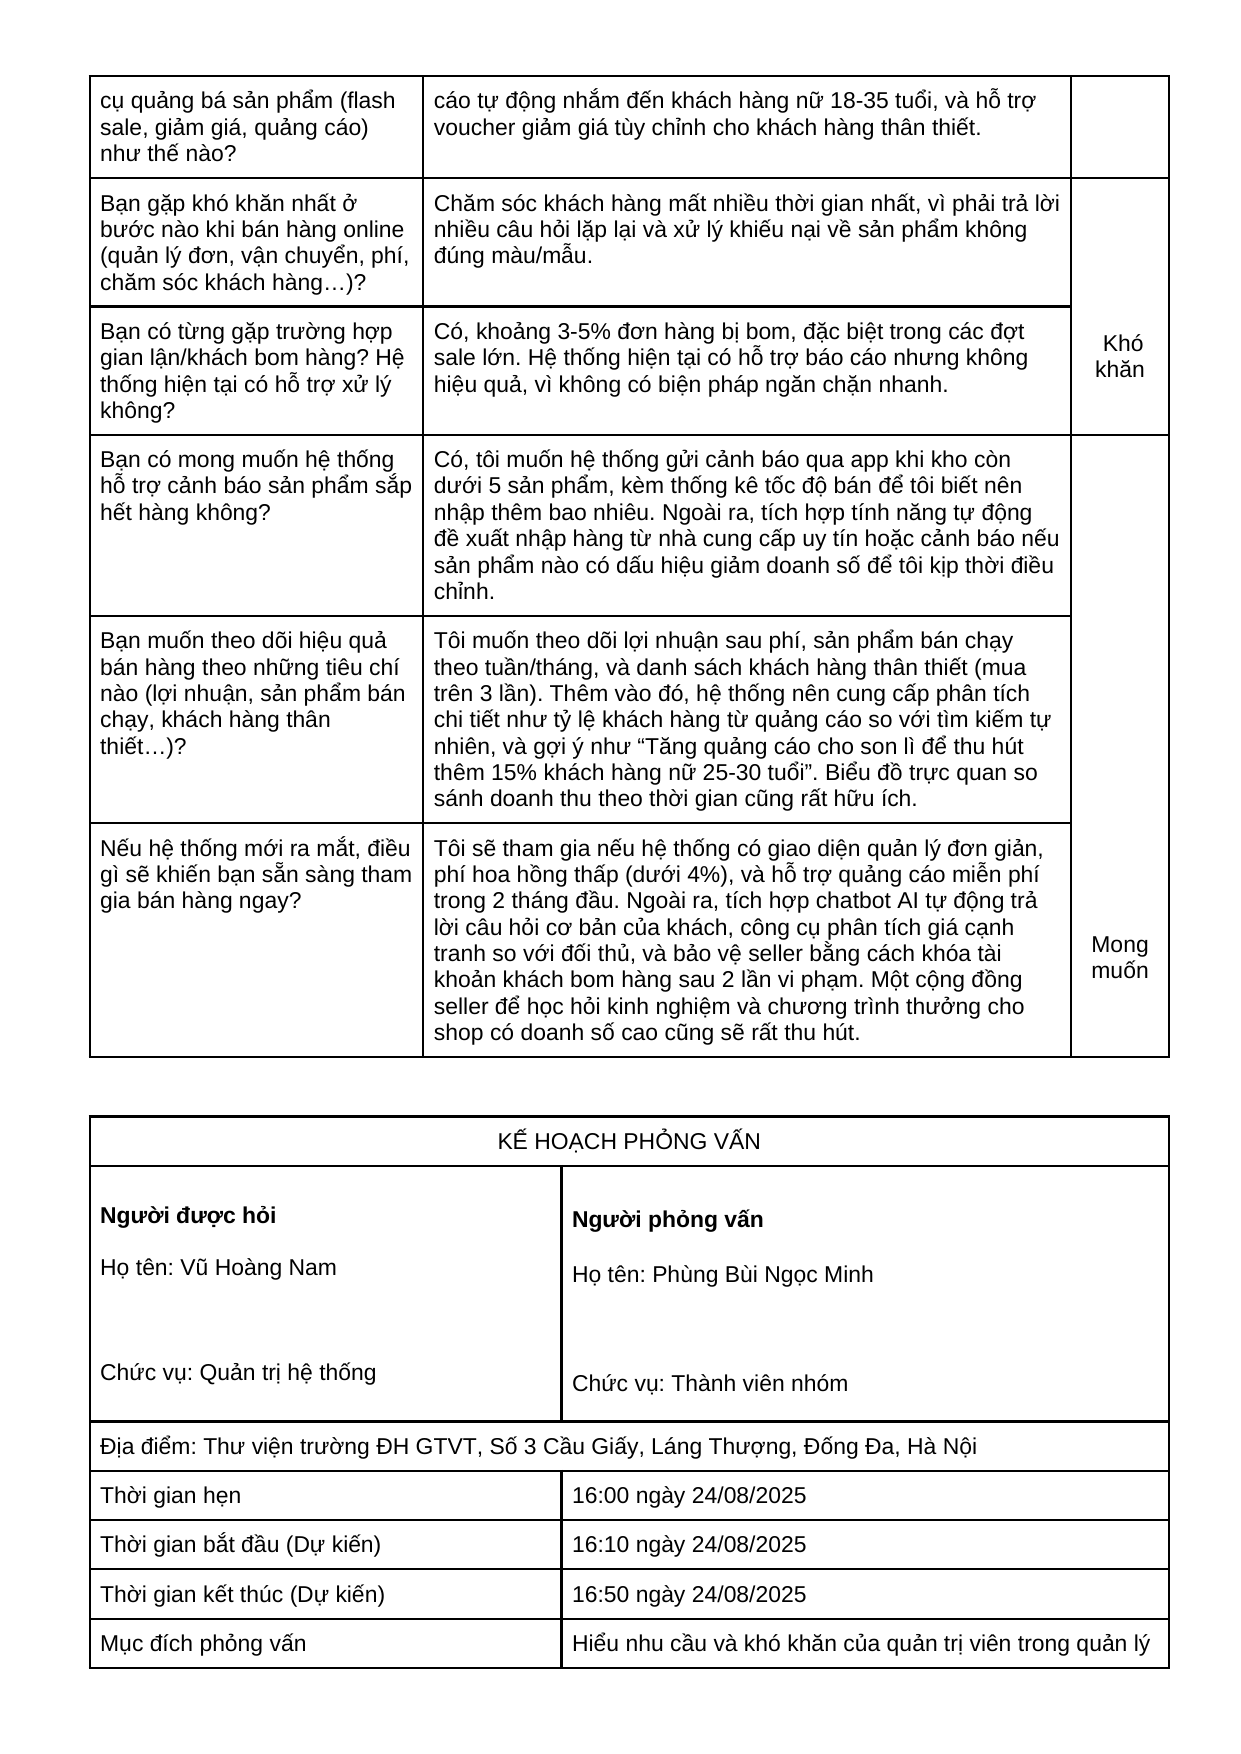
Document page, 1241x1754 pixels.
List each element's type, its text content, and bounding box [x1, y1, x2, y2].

table_cell Có, tôi muốn hệ thống gửi cảnh báo qua app khi kho còn dưới 5 sản phẩm, kèm thống kê tốc độ bán để tôi biết nên nhập thêm bao nhiêu. Ngoài ra, tích hợp tính năng tự động đề xuất nhập hàng từ nhà cung cấp uy tín hoặc cảnh báo nếu sản phẩm nào có dấu hiệu giảm doanh số để tôi kịp thời điều chỉnh. [424, 436, 1070, 615]
table_cell Khó khăn [1072, 179, 1168, 434]
table_header KẾ HOẠCH PHỎNG VẤN [91, 1118, 1168, 1165]
table_cell 16:00 ngày 24/08/2025 [563, 1472, 1168, 1519]
table_cell Người được hỏi Họ tên: Vũ Hoàng Nam Chức vụ: Quản trị hệ thống [91, 1167, 560, 1420]
table_cell Có, khoảng 3-5% đơn hàng bị bom, đặc biệt trong các đợt sale lớn. Hệ thống hiện tại có hỗ trợ báo cáo nhưng không hiệu quả, vì không có biện pháp ngăn chặn nhanh. [424, 308, 1070, 434]
table_cell Tôi sẽ tham gia nếu hệ thống có giao diện quản lý đơn giản, phí hoa hồng thấp (dưới 4%), và hỗ trợ quảng cáo miễn phí trong 2 tháng đầu. Ngoài ra, tích hợp chatbot AI tự động trả lời câu hỏi cơ bản của khách, công cụ phân tích giá cạnh tranh so với đối thủ, và bảo vệ seller bằng cách khóa tài khoản khách bom hàng sau 2 lần vi phạm. Một cộng đồng seller để học hỏi kinh nghiệm và chương trình thưởng cho shop có doanh số cao cũng sẽ rất thu hút. [424, 824, 1070, 1056]
table_cell Tôi muốn theo dõi lợi nhuận sau phí, sản phẩm bán chạy theo tuần/tháng, và danh sách khách hàng thân thiết (mua trên 3 lần). Thêm vào đó, hệ thống nên cung cấp phân tích chi tiết như tỷ lệ khách hàng từ quảng cáo so với tìm kiếm tự nhiên, và gợi ý như “Tăng quảng cáo cho son lì để thu hút thêm 15% khách hàng nữ 25-30 tuổi”. Biểu đồ trực quan so sánh doanh thu theo thời gian cũng rất hữu ích. [424, 617, 1070, 822]
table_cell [563, 1620, 1168, 1667]
table_cell Mong muốn [1072, 436, 1168, 1056]
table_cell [91, 77, 422, 177]
table_cell Bạn có mong muốn hệ thống hỗ trợ cảnh báo sản phẩm sắp hết hàng không? [91, 436, 422, 615]
table_cell Thời gian hẹn [91, 1472, 560, 1519]
table_cell Thời gian bắt đầu (Dự kiến) [91, 1521, 560, 1568]
table_cell 16:10 ngày 24/08/2025 [563, 1521, 1168, 1568]
table_cell 16:50 ngày 24/08/2025 [563, 1570, 1168, 1617]
table_cell Bạn muốn theo dõi hiệu quả bán hàng theo những tiêu chí nào (lợi nhuận, sản phẩm bán chạy, khách hàng thân thiết…)? [91, 617, 422, 822]
table_cell Chăm sóc khách hàng mất nhiều thời gian nhất, vì phải trả lời nhiều câu hỏi lặp lại và xử lý khiếu nại về sản phẩm không đúng màu/mẫu. [424, 179, 1070, 305]
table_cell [424, 77, 1070, 177]
table_cell Địa điểm: Thư viện trường ĐH GTVT, Số 3 Cầu Giấy, Láng Thượng, Đống Đa, Hà Nội [91, 1423, 1168, 1470]
table_cell Bạn gặp khó khăn nhất ở bước nào khi bán hàng online (quản lý đơn, vận chuyển, phí, chăm sóc khách hàng…)? [91, 179, 422, 305]
table_cell Mục đích phỏng vấn [91, 1620, 560, 1667]
table_cell Nếu hệ thống mới ra mắt, điều gì sẽ khiến bạn sẵn sàng tham gia bán hàng ngay? [91, 824, 422, 1056]
table_cell Bạn có từng gặp trường hợp gian lận/khách bom hàng? Hệ thống hiện tại có hỗ trợ xử lý không? [91, 308, 422, 434]
table_cell Thời gian kết thúc (Dự kiến) [91, 1570, 560, 1617]
table_cell Người phỏng vấn Họ tên: Phùng Bùi Ngọc Minh Chức vụ: Thành viên nhóm [563, 1167, 1168, 1420]
